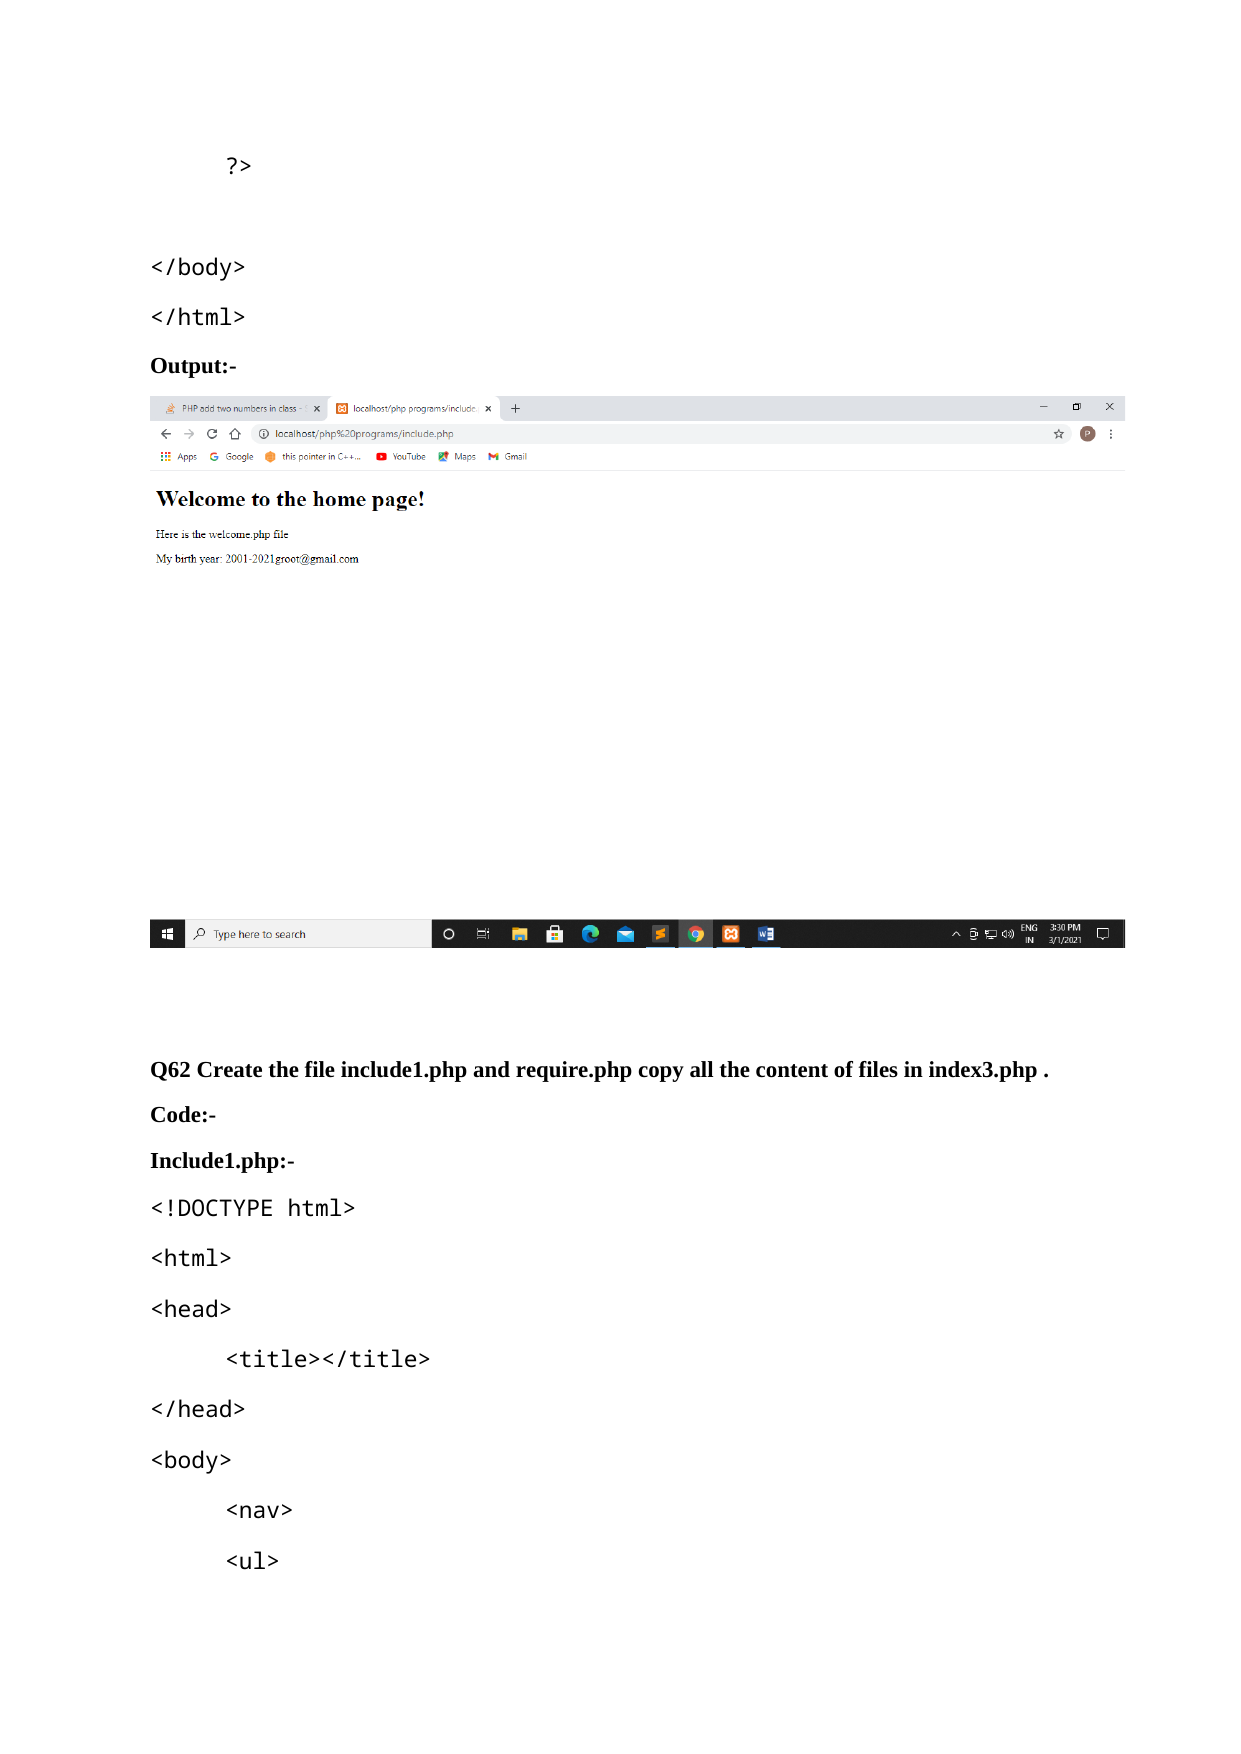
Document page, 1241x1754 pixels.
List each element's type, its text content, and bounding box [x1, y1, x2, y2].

text Output:- [150, 352, 1090, 378]
text </head> [150, 1393, 1090, 1425]
text ?> [150, 150, 1090, 181]
text <title></title> [150, 1343, 1090, 1374]
text </html> [150, 301, 1090, 332]
text <nav> [150, 1494, 1090, 1526]
text <!DOCTYPE html> [150, 1192, 1090, 1223]
text Q62 Create the file include1.php and require.php copy all the content of files in index3.php . [150, 1056, 1090, 1083]
text Code:- [150, 1102, 1090, 1128]
text <body> [150, 1444, 1090, 1475]
text Include1.php:- [150, 1147, 1090, 1173]
text <head> [150, 1293, 1090, 1324]
text </body> [150, 251, 1090, 282]
text <html> [150, 1242, 1090, 1273]
text <ul> [150, 1545, 1090, 1576]
picture [150, 396, 1125, 948]
